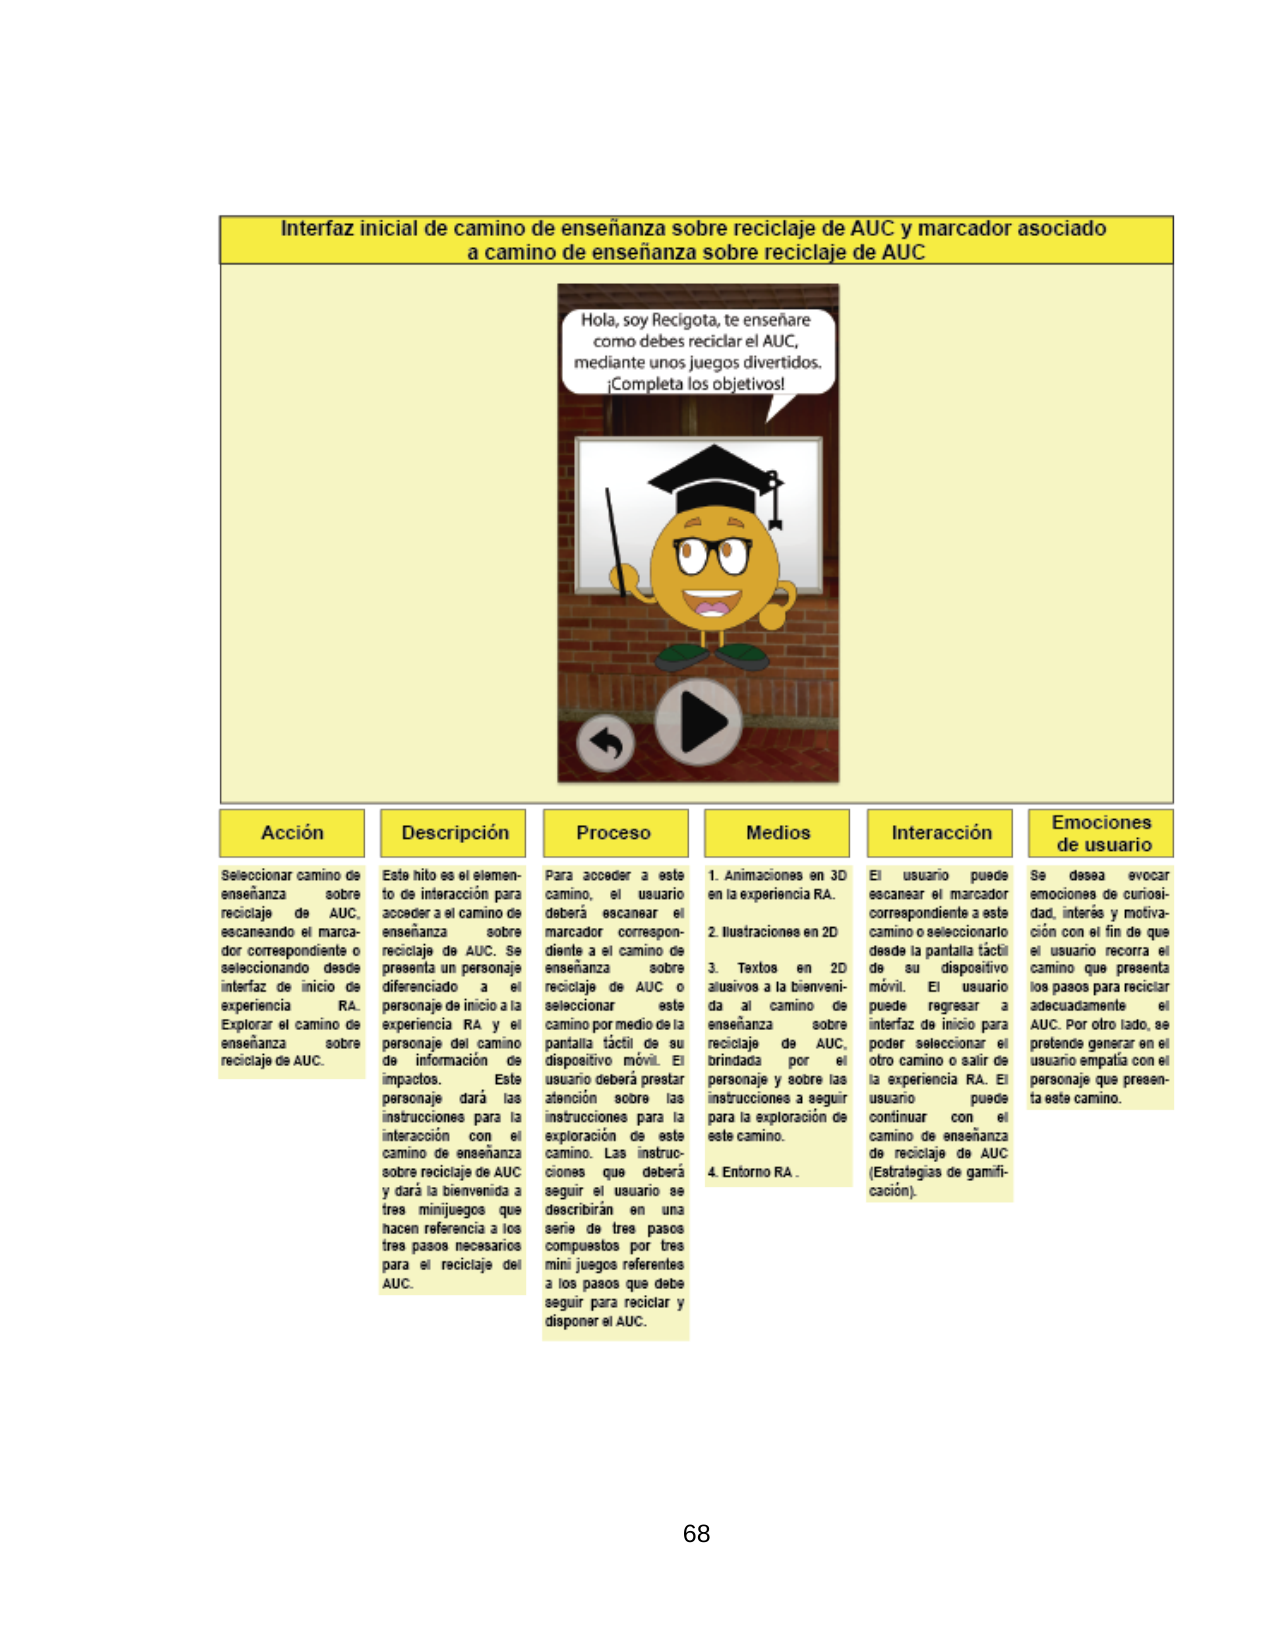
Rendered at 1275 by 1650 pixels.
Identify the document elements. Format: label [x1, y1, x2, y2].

picture [172, 145, 1221, 1505]
